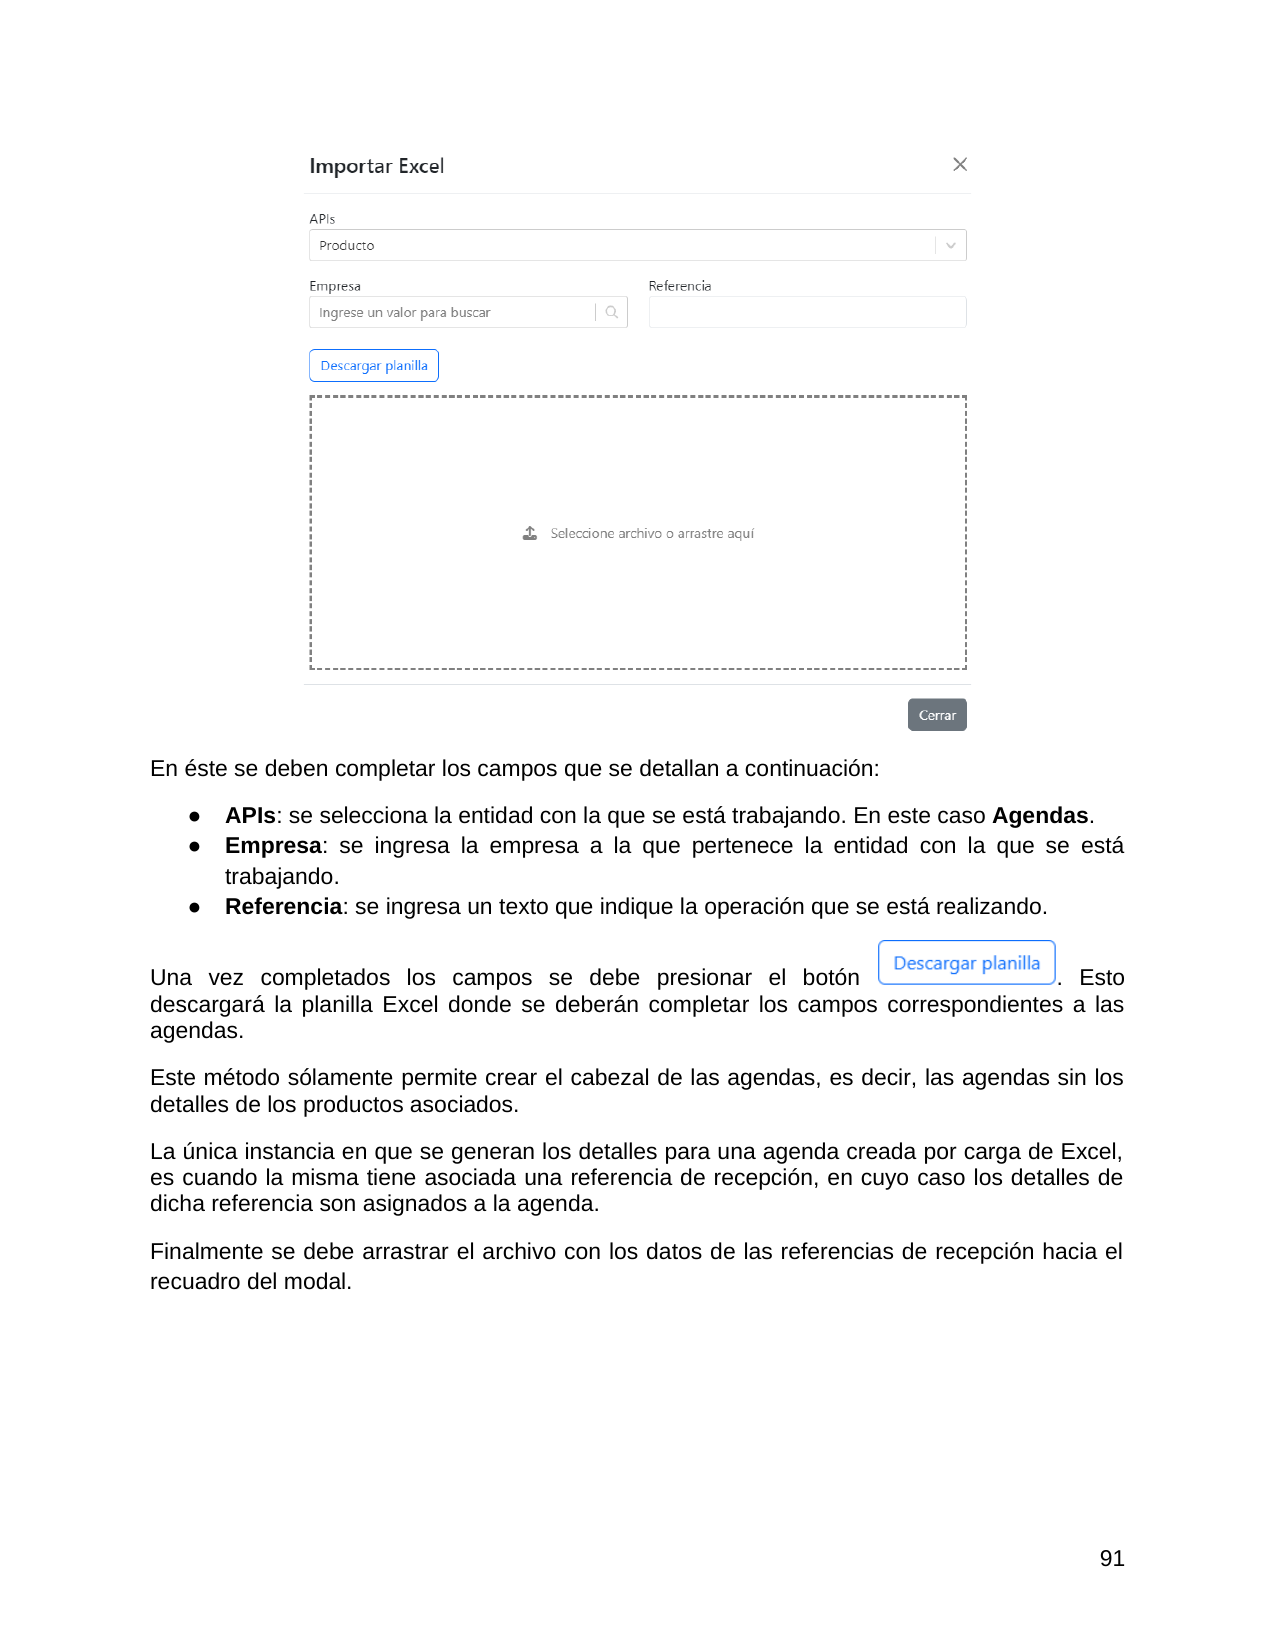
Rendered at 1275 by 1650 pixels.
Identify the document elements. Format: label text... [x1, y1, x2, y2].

list Referencia: se ingresa un texto que indique la operación que se está realizando. [187, 893, 1125, 919]
picture [303, 151, 972, 735]
list Empresa: se ingresa la empresa a la que pertenece la entidad con la que se está trabajando. [187, 832, 1125, 889]
list APIs: se selecciona la entidad con la que se está trabajando. En este caso Agendas. [187, 802, 1125, 829]
text En éste se deben completar los campos que se detallan a continuación: [150, 755, 1125, 781]
text Finalmente se debe arrastrar el archivo con los datos de las referencias de recepción hacia el recuadro del modal. [150, 1238, 1125, 1294]
text La única instancia en que se generan los detalles para una agenda creada por carga de Excel, es cuando la misma tiene asociada una referencia de recepción, en cuyo caso los detalles de dicha referencia son asignados a la agenda. [150, 1138, 1125, 1217]
text Una vez completados los campos se debe presionar el botón . Esto descargará la planilla Excel donde se deberán completar los campos correspondientes a las agendas. [150, 940, 1125, 1043]
picture [877, 940, 1057, 986]
text Este método sólamente permite crear el cabezal de las agendas, es decir, las agendas sin los detalles de los productos asociados. [150, 1064, 1125, 1117]
